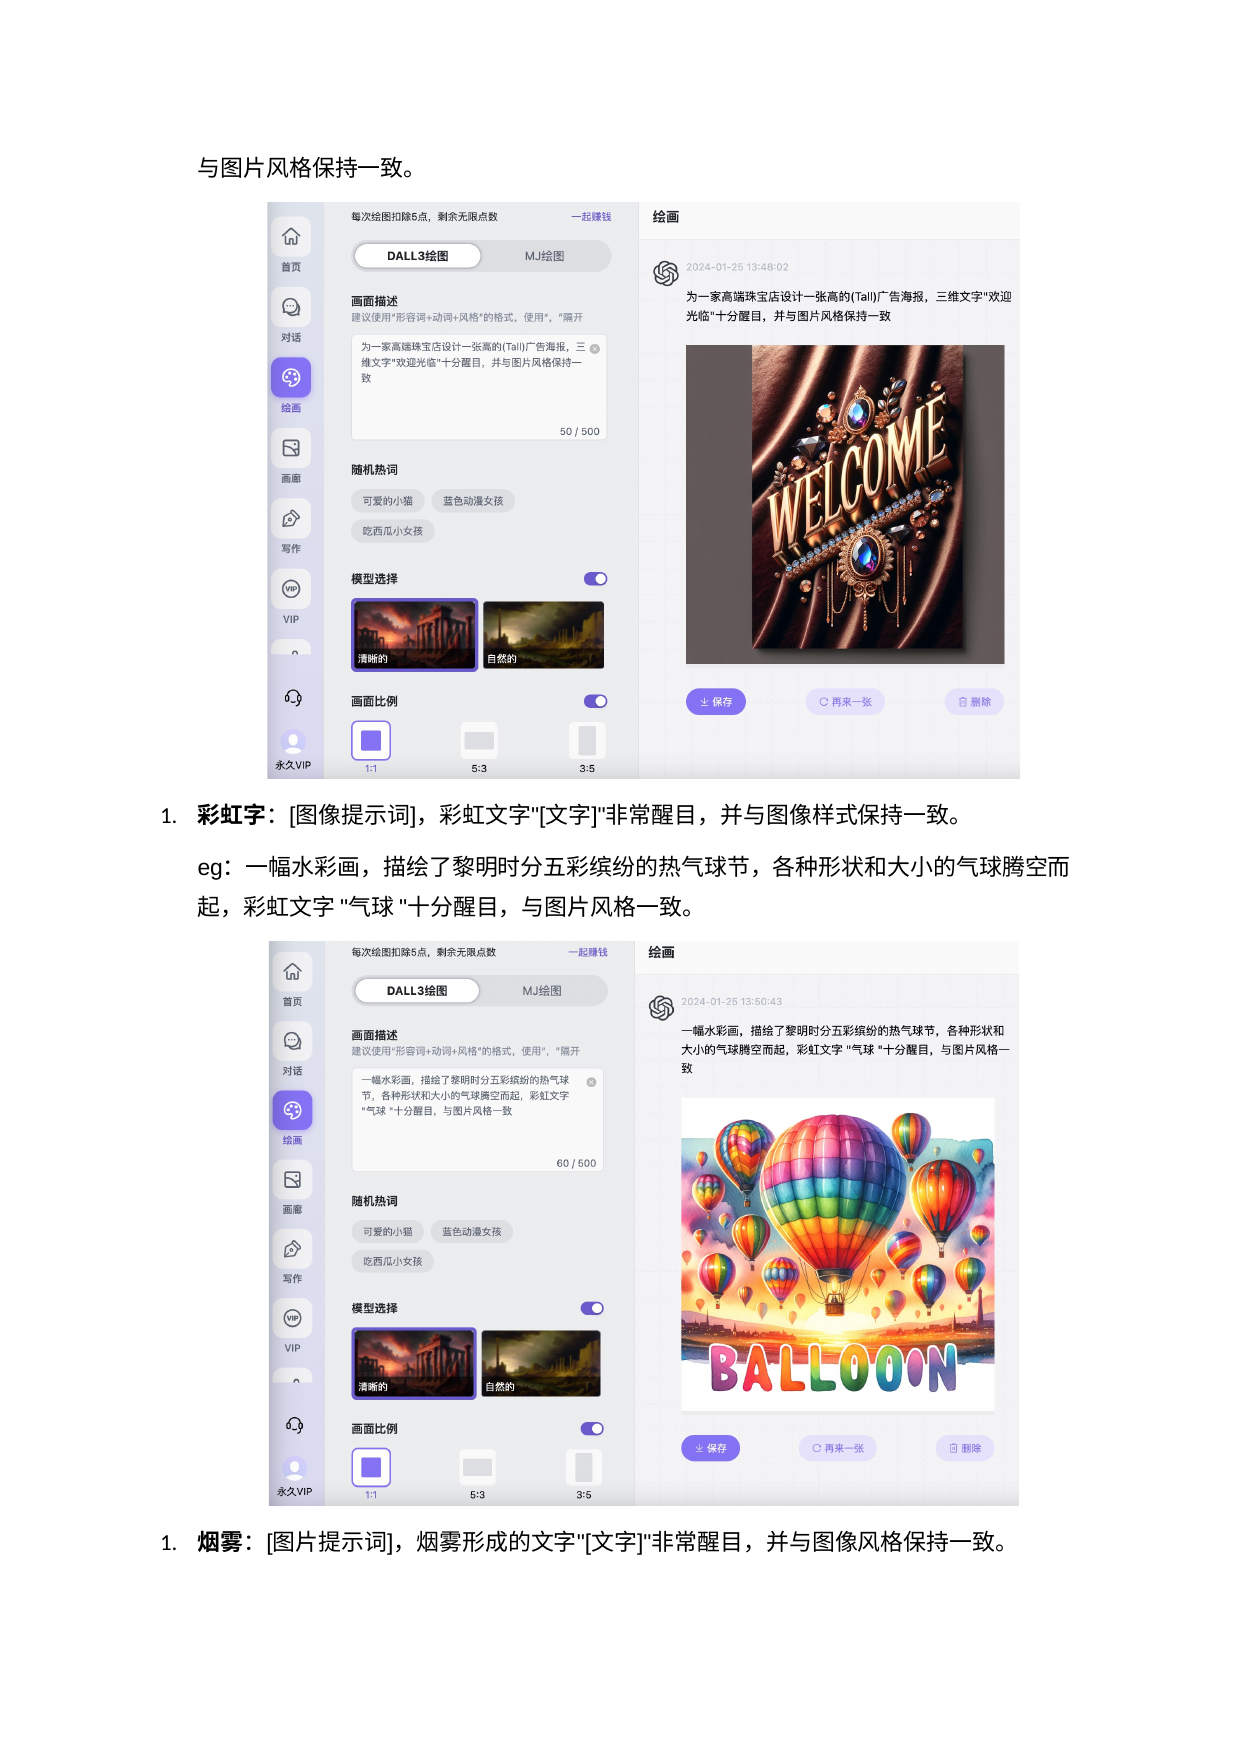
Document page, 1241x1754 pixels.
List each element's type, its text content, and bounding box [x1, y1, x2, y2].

list 彩虹字：[图像提示词]，彩虹文字"[文字]"非常醒目，并与图像样式保持一致。 [160, 797, 1090, 830]
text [197, 150, 1090, 183]
picture [268, 941, 1019, 1506]
picture [267, 202, 1021, 779]
text eg：一幅水彩画，描绘了黎明时分五彩缤纷的热气球节，各种形状和大小的气球腾空而起，彩虹文字 "气球 "十分醒目，与图片风格一致。 [197, 849, 1090, 922]
list 烟雾：[图片提示词]，烟雾形成的文字"[文字]"非常醒目，并与图像风格保持一致。 [160, 1523, 1090, 1557]
